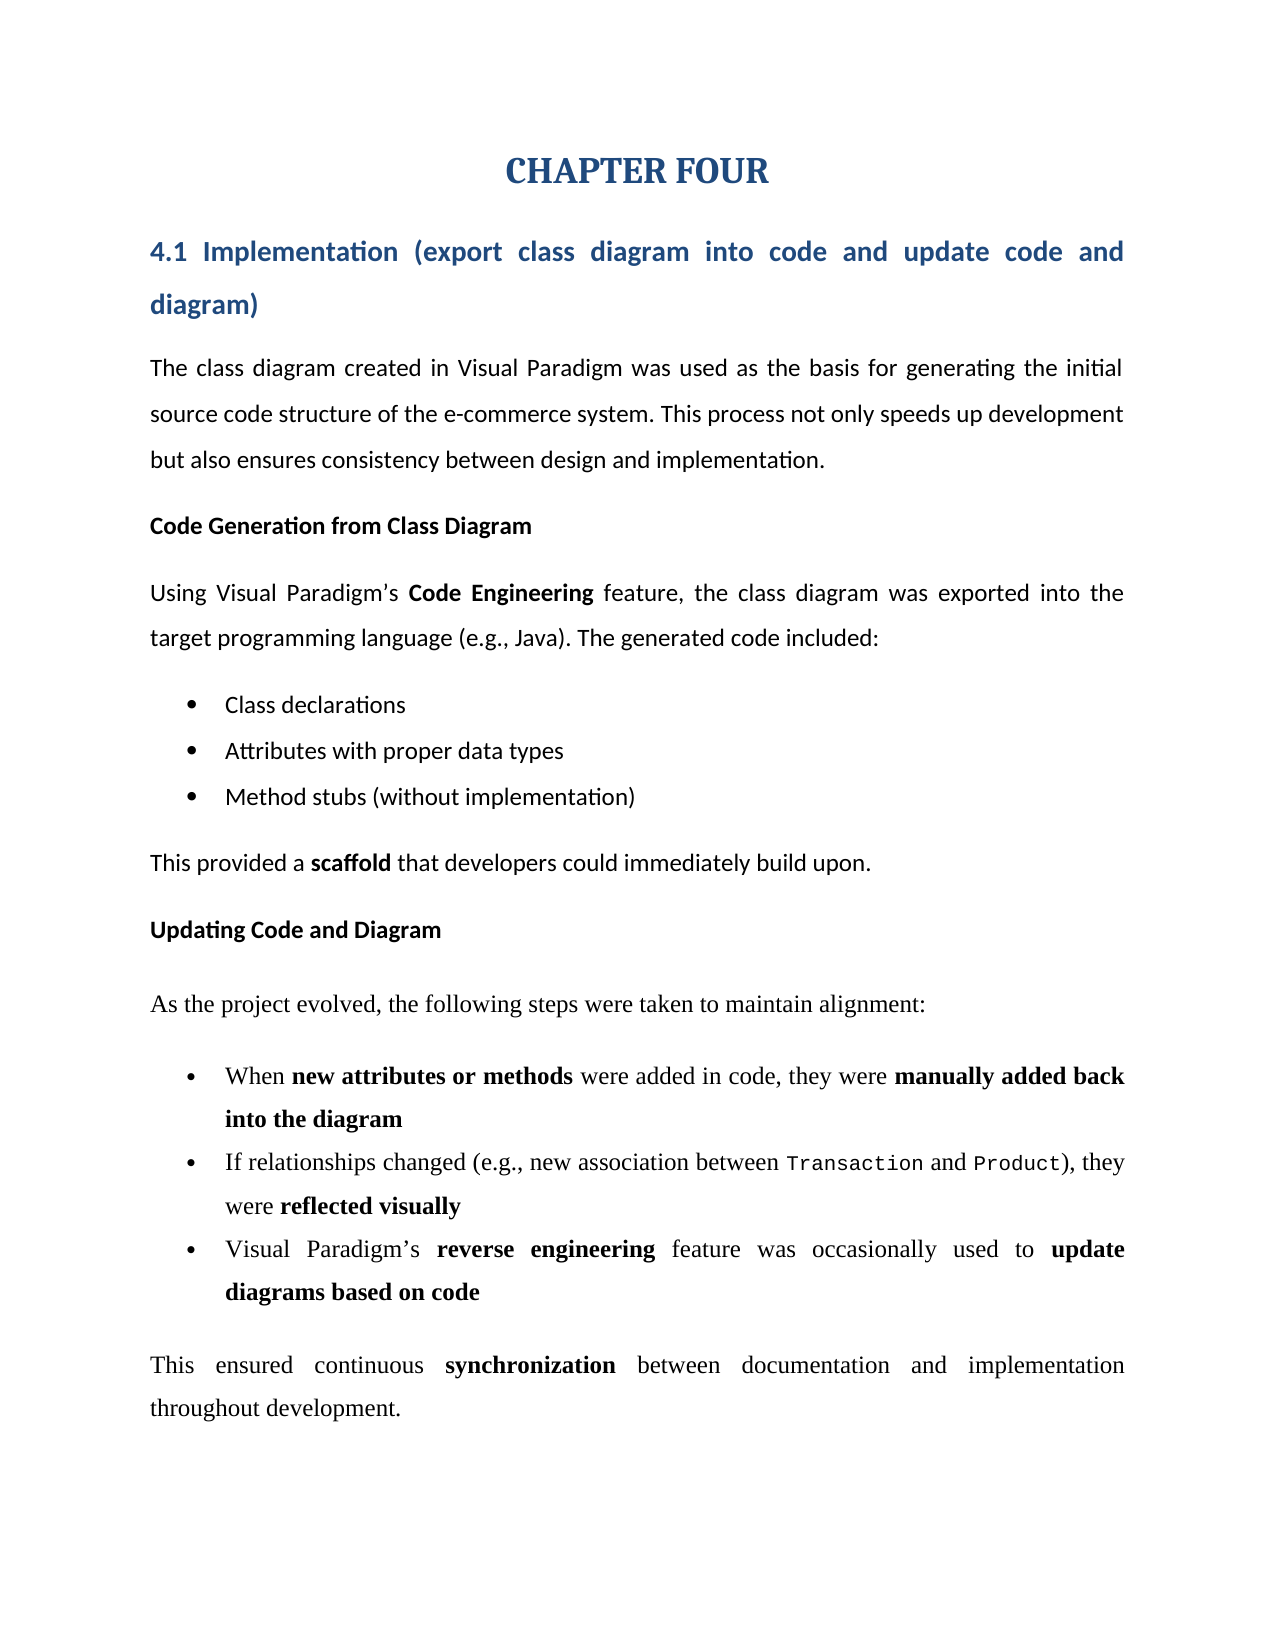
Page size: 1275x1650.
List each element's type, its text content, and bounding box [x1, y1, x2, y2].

list When new attributes or methods were added in code, they were manually added back into the diagram [187, 1061, 1125, 1133]
list Class declarations [187, 689, 1125, 720]
list Attributes with proper data types [187, 735, 1125, 765]
list Visual Paradigm’s reverse engineering feature was occasionally used to update diagrams based on code [187, 1234, 1125, 1306]
subtitle 4.1 Implementation (export class diagram into code and update code and diagram) [150, 233, 1125, 322]
subtitle CHAPTER FOUR [150, 150, 1125, 193]
text Using Visual Paradigm’s Code Engineering feature, the class diagram was exported into the target programming language (e.g., Java). The generated code included: [150, 577, 1125, 653]
text This provided a scaffold that developers could immediately build upon. [150, 847, 1125, 878]
text The class diagram created in Visual Paradigm was used as the basis for generating the initial source code structure of the e-commerce system. This process not only speeds up development but also ensures consistency between design and implementation. [150, 352, 1125, 474]
text Updating Code and Diagram [150, 914, 1125, 944]
list Method stubs (without implementation) [187, 781, 1125, 811]
text Code Generation from Class Diagram [150, 510, 1125, 541]
list If relationships changed (e.g., new association between Transaction and Product), they were reflected visually [187, 1147, 1125, 1220]
text As the project evolved, the following steps were taken to maintain alignment: [150, 989, 1125, 1017]
text This ensured continuous synchronization between documentation and implementation throughout development. [150, 1350, 1125, 1422]
